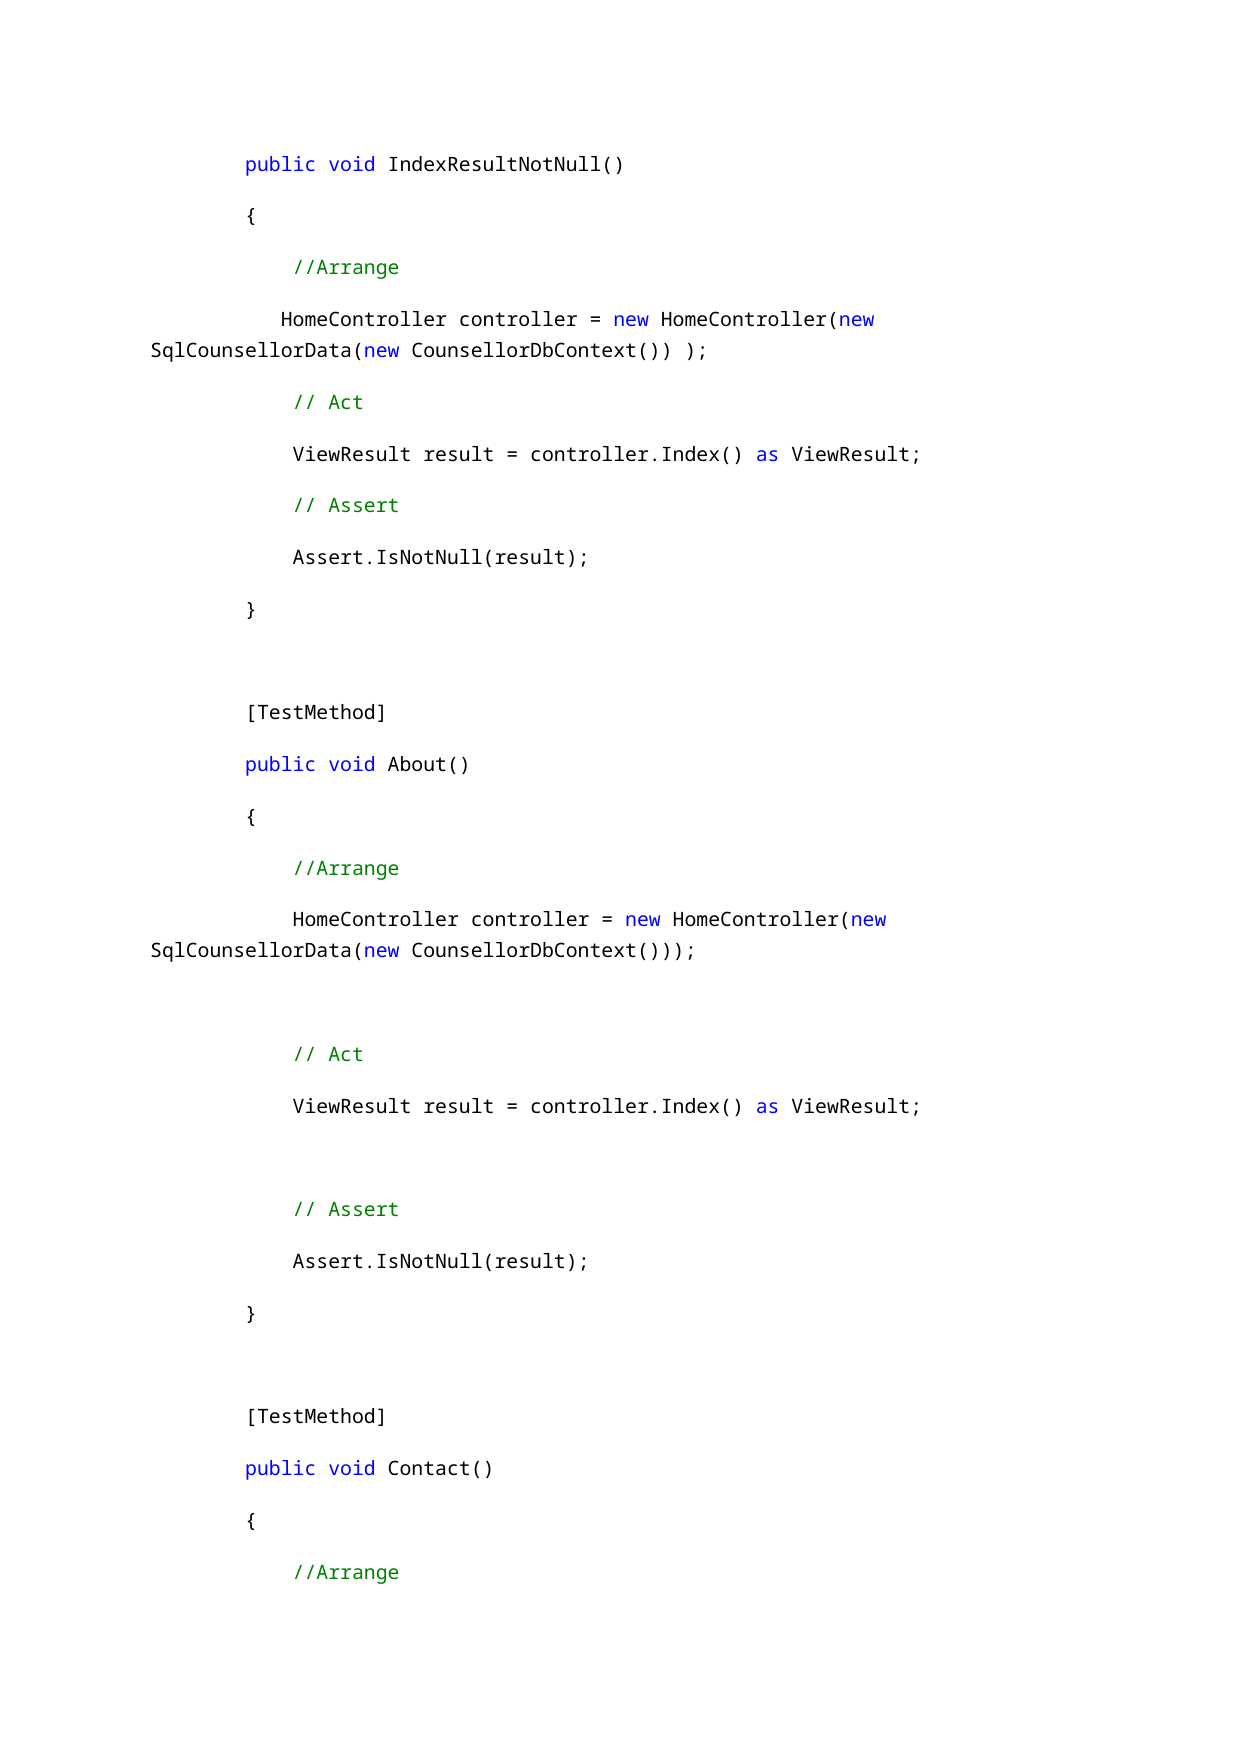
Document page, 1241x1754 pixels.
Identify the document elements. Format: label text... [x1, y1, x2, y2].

text HomeController controller = new HomeController(new SqlCounsellorData(new CounsellorDbContext())); [150, 906, 1090, 964]
text // Act [150, 1040, 1090, 1067]
text ViewResult result = controller.Index() as ViewResult; [150, 1092, 1090, 1119]
text [TestMethod] [150, 699, 1090, 726]
text } [150, 1299, 1090, 1326]
text { [150, 1506, 1090, 1533]
text Assert.IsNotNull(result); [150, 1247, 1090, 1274]
text HomeController controller = new HomeController(new SqlCounsellorData(new CounsellorDbContext()) ); [150, 305, 1090, 363]
text // Assert [150, 492, 1090, 518]
text } [150, 595, 1090, 622]
text //Arrange [150, 1558, 1090, 1585]
text Assert.IsNotNull(result); [150, 543, 1090, 570]
text ViewResult result = controller.Index() as ViewResult; [150, 440, 1090, 467]
text //Arrange [150, 253, 1090, 281]
text [TestMethod] [150, 1403, 1090, 1429]
text { [150, 202, 1090, 229]
text public void IndexResultNotNull() [150, 150, 1090, 177]
text { [150, 802, 1090, 829]
text public void Contact() [150, 1454, 1090, 1481]
text public void About() [150, 750, 1090, 777]
text // Act [150, 388, 1090, 415]
text //Arrange [150, 854, 1090, 881]
text // Assert [150, 1196, 1090, 1222]
